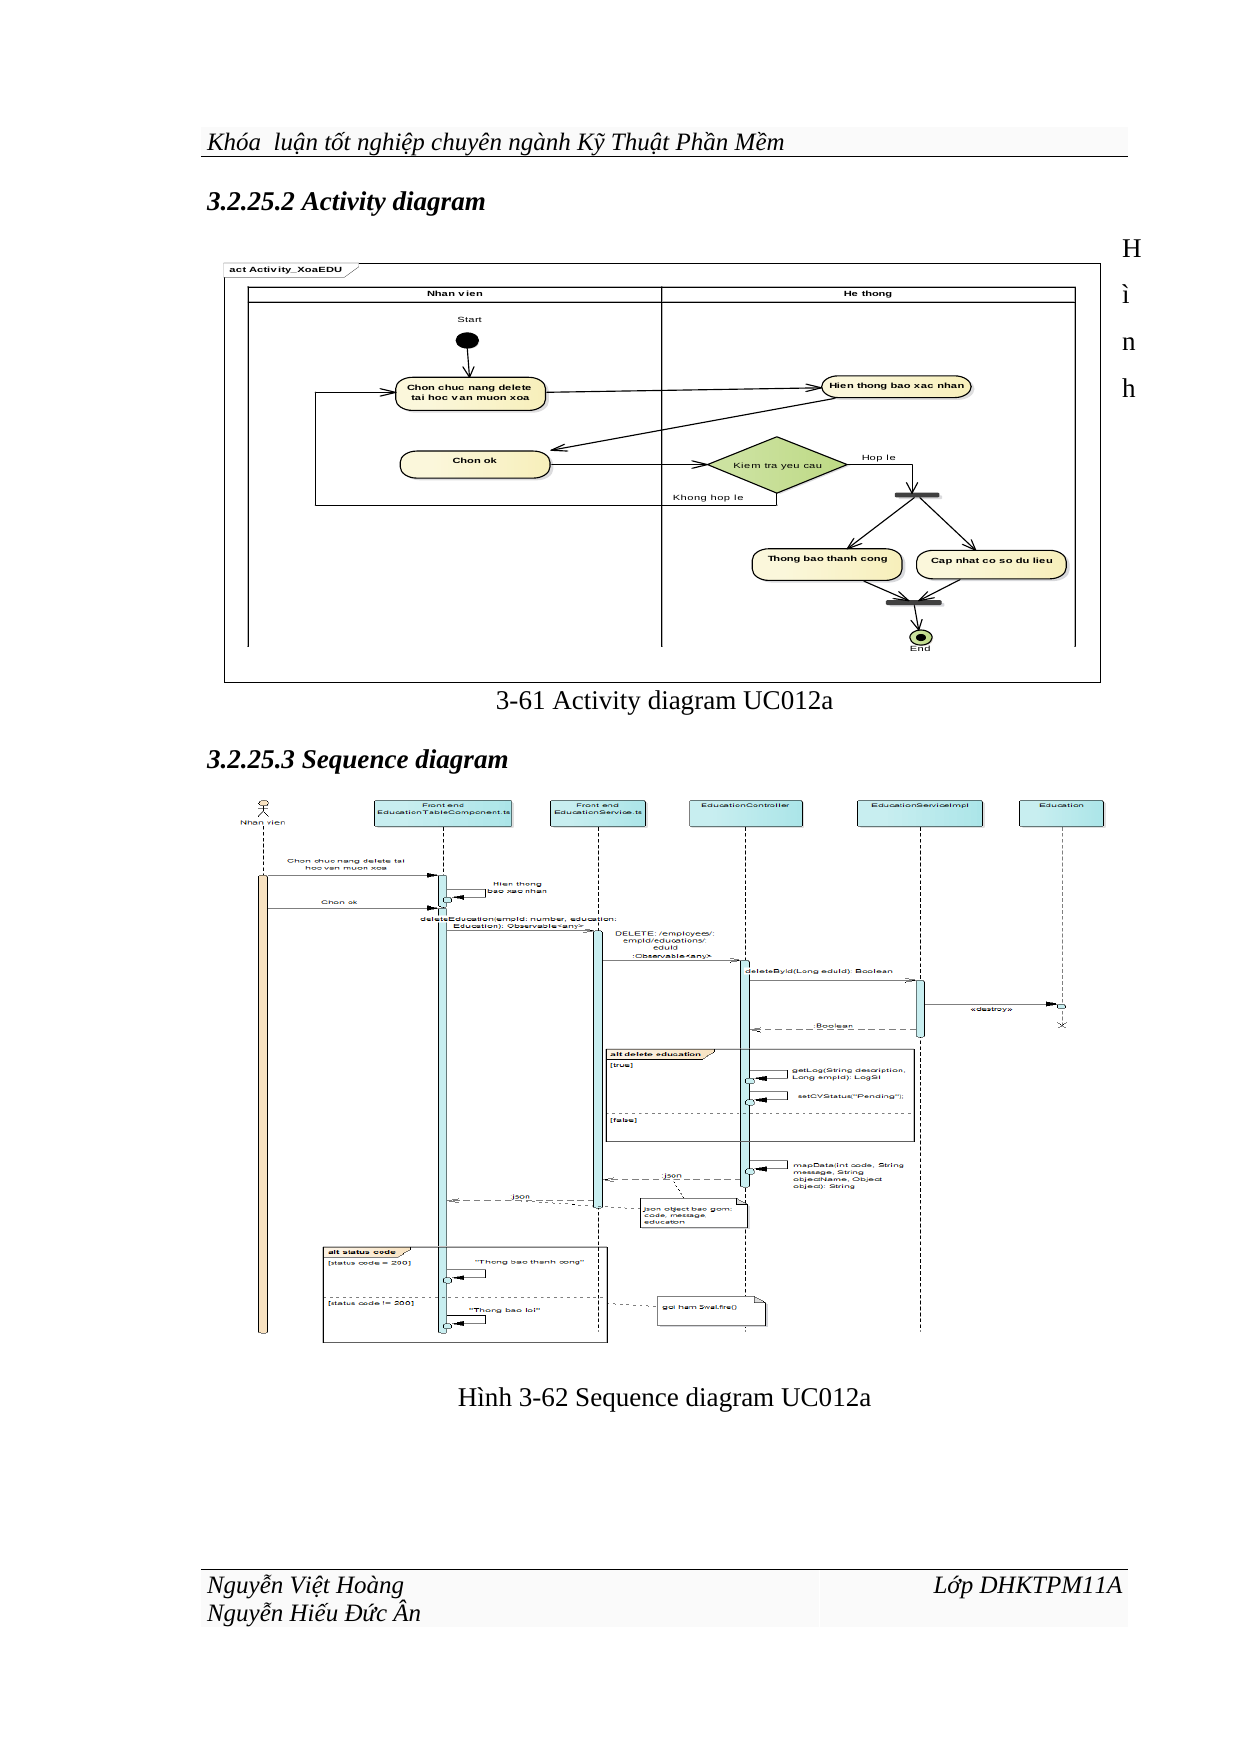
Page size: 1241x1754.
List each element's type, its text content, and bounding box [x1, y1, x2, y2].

subtitle Activity diagram [207, 185, 1122, 216]
subtitle Sequence diagram [207, 743, 1122, 774]
picture [220, 796, 1111, 1350]
